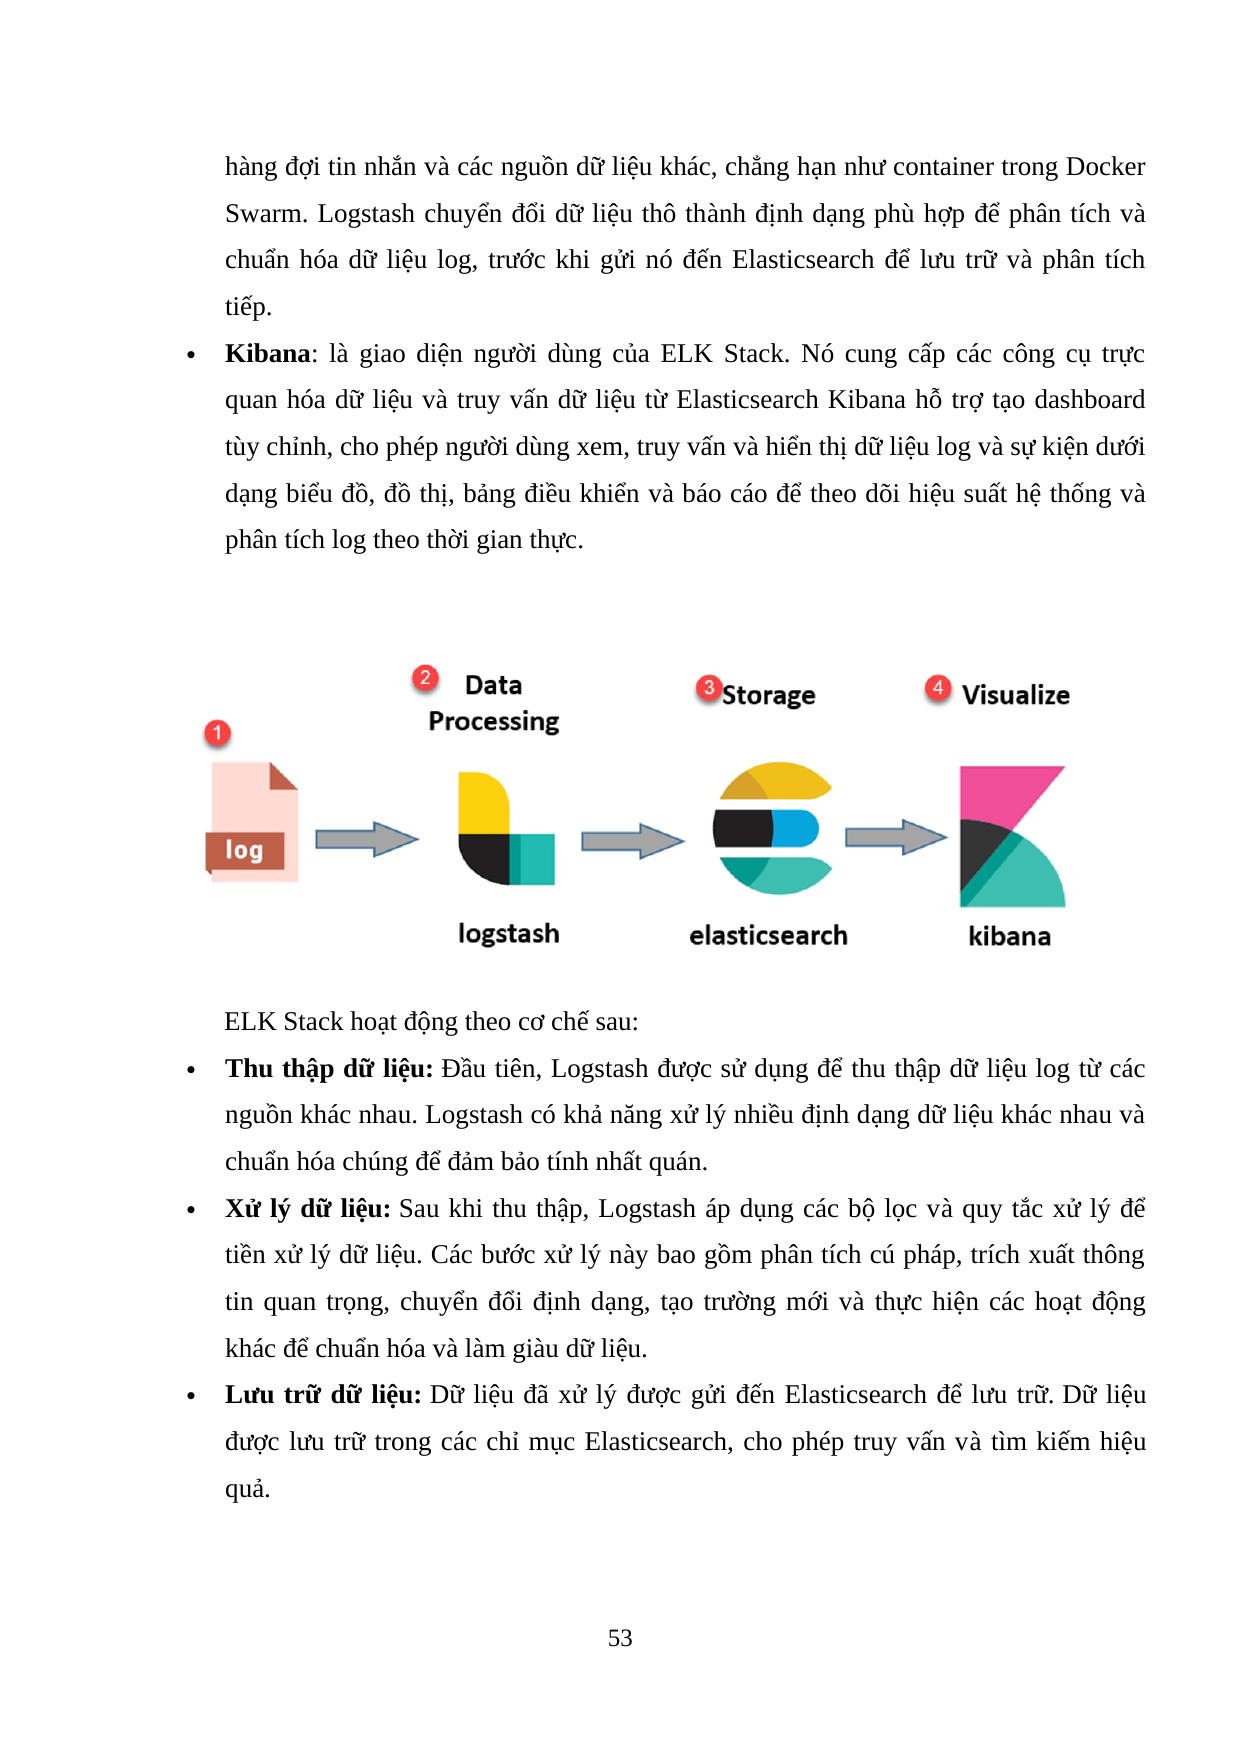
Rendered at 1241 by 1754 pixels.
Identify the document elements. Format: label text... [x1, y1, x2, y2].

list Lưu trữ dữ liệu: Dữ liệu đã xử lý được gửi đến Elasticsearch để lưu trữ. Dữ liệu được lưu trữ trong các chỉ mục Elasticsearch, cho phép truy vấn và tìm kiếm hiệu quả. [187, 1378, 1146, 1503]
list Kibana: là giao diện người dùng của ELK Stack. Nó cung cấp các công cụ trực quan hóa dữ liệu và truy vấn dữ liệu từ Elasticsearch Kibana hỗ trợ tạo dashboard tùy chỉnh, cho phép người dùng xem, truy vấn và hiển thị dữ liệu log và sự kiện dưới dạng biểu đồ, đồ thị, bảng điều khiển và báo cáo để theo dõi hiệu suất hệ thống và phân tích log theo thời gian thực. [187, 337, 1146, 554]
picture [168, 616, 1144, 991]
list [187, 150, 1146, 321]
list Xử lý dữ liệu: Sau khi thu thập, Logstash áp dụng các bộ lọc và quy tắc xử lý để tiền xử lý dữ liệu. Các bước xử lý này bao gồm phân tích cú pháp, trích xuất thông tin quan trọng, chuyển đổi định dạng, tạo trường mới và thực hiện các hoạt động khác để chuẩn hóa và làm giàu dữ liệu. [187, 1192, 1146, 1363]
list Thu thập dữ liệu: Đầu tiên, Logstash được sử dụng để thu thập dữ liệu log từ các nguồn khác nhau. Logstash có khả năng xử lý nhiều định dạng dữ liệu khác nhau và chuẩn hóa chúng để đảm bảo tính nhất quán. [187, 1052, 1146, 1176]
list ELK Stack hoạt động theo cơ chế sau: [224, 1005, 1146, 1036]
